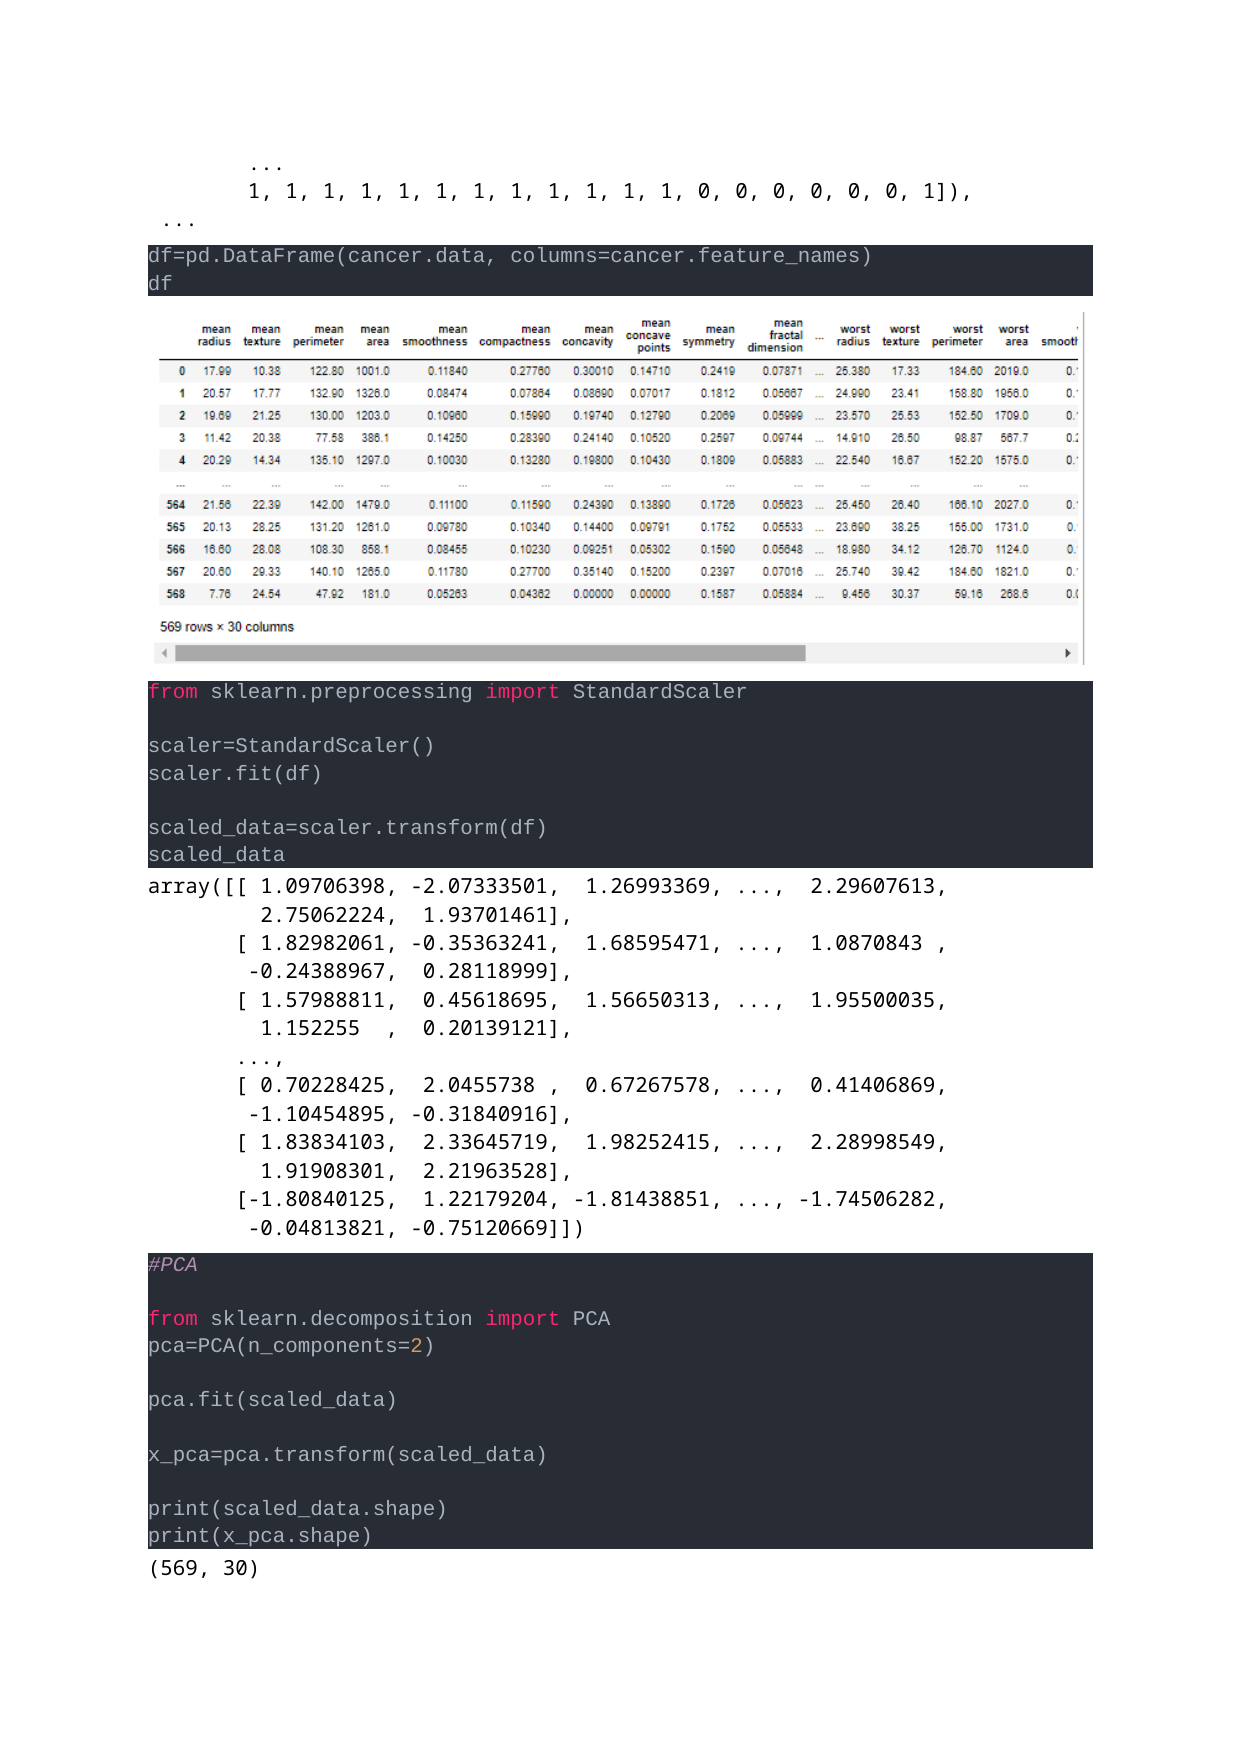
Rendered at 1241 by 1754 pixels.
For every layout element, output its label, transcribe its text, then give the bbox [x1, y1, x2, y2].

text -1.10454895, -0.31840916], [148, 1099, 1093, 1127]
text array([[ 1.09706398, -2.07333501, 1.26993369, ..., 2.29607613, [148, 871, 1093, 900]
text 2.75062224, 1.93701461], [148, 900, 1093, 928]
text [ 1.83834103, 2.33645719, 1.98252415, ..., 2.28998549, [148, 1127, 1093, 1156]
text -0.24388967, 0.28118999], [148, 957, 1093, 985]
text [ 1.82982061, -0.35363241, 1.68595471, ..., 1.0870843 , [148, 928, 1093, 957]
text ..., [148, 1042, 1093, 1070]
text df=pd.DataFrame(cancer.data, columns=cancer.feature_names) df [148, 245, 1093, 296]
picture [147, 312, 1093, 665]
text [ 1.57988811, 0.45618695, 1.56650313, ..., 1.95500035, [148, 985, 1093, 1013]
text ... [148, 148, 1093, 176]
text ... [148, 204, 1093, 233]
text 1.91908301, 2.21963528], [148, 1156, 1093, 1184]
text 1.152255 , 0.20139121], [148, 1013, 1093, 1042]
text 1, 1, 1, 1, 1, 1, 1, 1, 1, 1, 1, 1, 0, 0, 0, 0, 0, 0, 1]), [148, 176, 1093, 204]
text [ 0.70228425, 2.0455738 , 0.67267578, ..., 0.41406869, [148, 1070, 1093, 1099]
text from sklearn.preprocessing import StandardScaler scaler=StandardScaler() scaler.fit(df) scaled_data=scaler.transform(df) scaled_data [148, 681, 1093, 868]
text [-1.80840125, 1.22179204, -1.81438851, ..., -1.74506282, [148, 1184, 1093, 1213]
text -0.04813821, -0.75120669]]) [148, 1213, 1093, 1241]
text #PCA from sklearn.decomposition import PCA pca=PCA(n_components=2) pca.fit(scaled_data) x_pca=pca.transform(scaled_data) print(scaled_data.shape) print(x_pca.shape) [148, 1253, 1093, 1549]
text (569, 30) [148, 1553, 1093, 1581]
